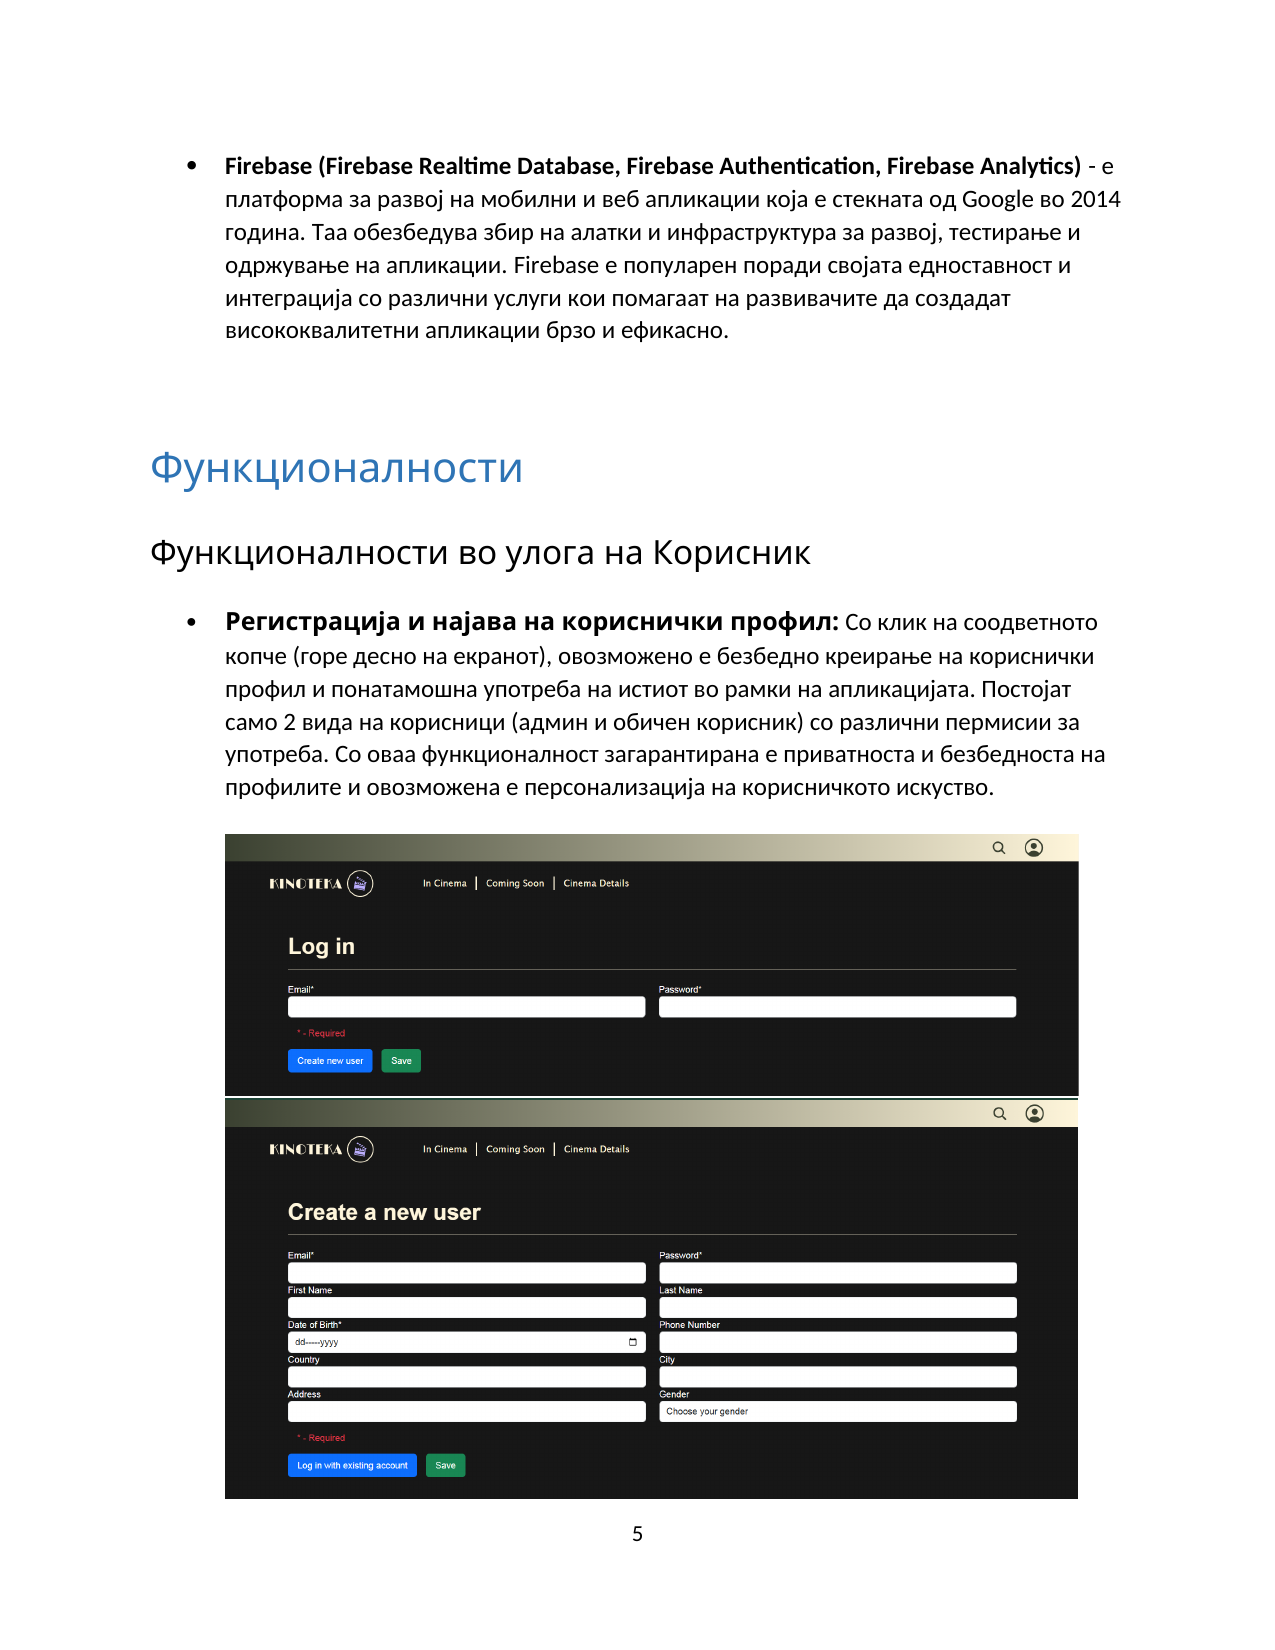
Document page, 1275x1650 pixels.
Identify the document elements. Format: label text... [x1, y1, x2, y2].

picture [225, 1098, 1078, 1499]
subtitle Функционалности [150, 438, 1125, 495]
list Регистрација и најава на кориснички профил: Со клик на соодветното копче (горе десно на екранот), овозможено е безбедно креирање на кориснички профил и понатамошна употреба на истиот во рамки на апликацијата. Постојат само 2 вида на корисници (админ и обичен корисник) со различни пермисии за употреба. Со оваа функционалност загарантирана е приватноста и безбедноста на профилите и овозможена е персонализација на корисничкото искуство. [187, 603, 1125, 802]
subtitle Функционалности во улога на Корисник [150, 529, 1125, 574]
list Firebase (Firebase Realtime Database, Firebase Authentication, Firebase Analytics) - е платформа за развој на мобилни и веб апликации која е стекната од Google во 2014 година. Таа обезбедува збир на алатки и инфраструктура за развој, тестирање и одржување на апликации. Firebase е популарен поради својата едноставност и интеграција со различни услуги кои помагаат на развивачите да создадат висококвалитетни апликации брзо и ефикасно. [187, 150, 1125, 345]
picture [225, 834, 1079, 1096]
